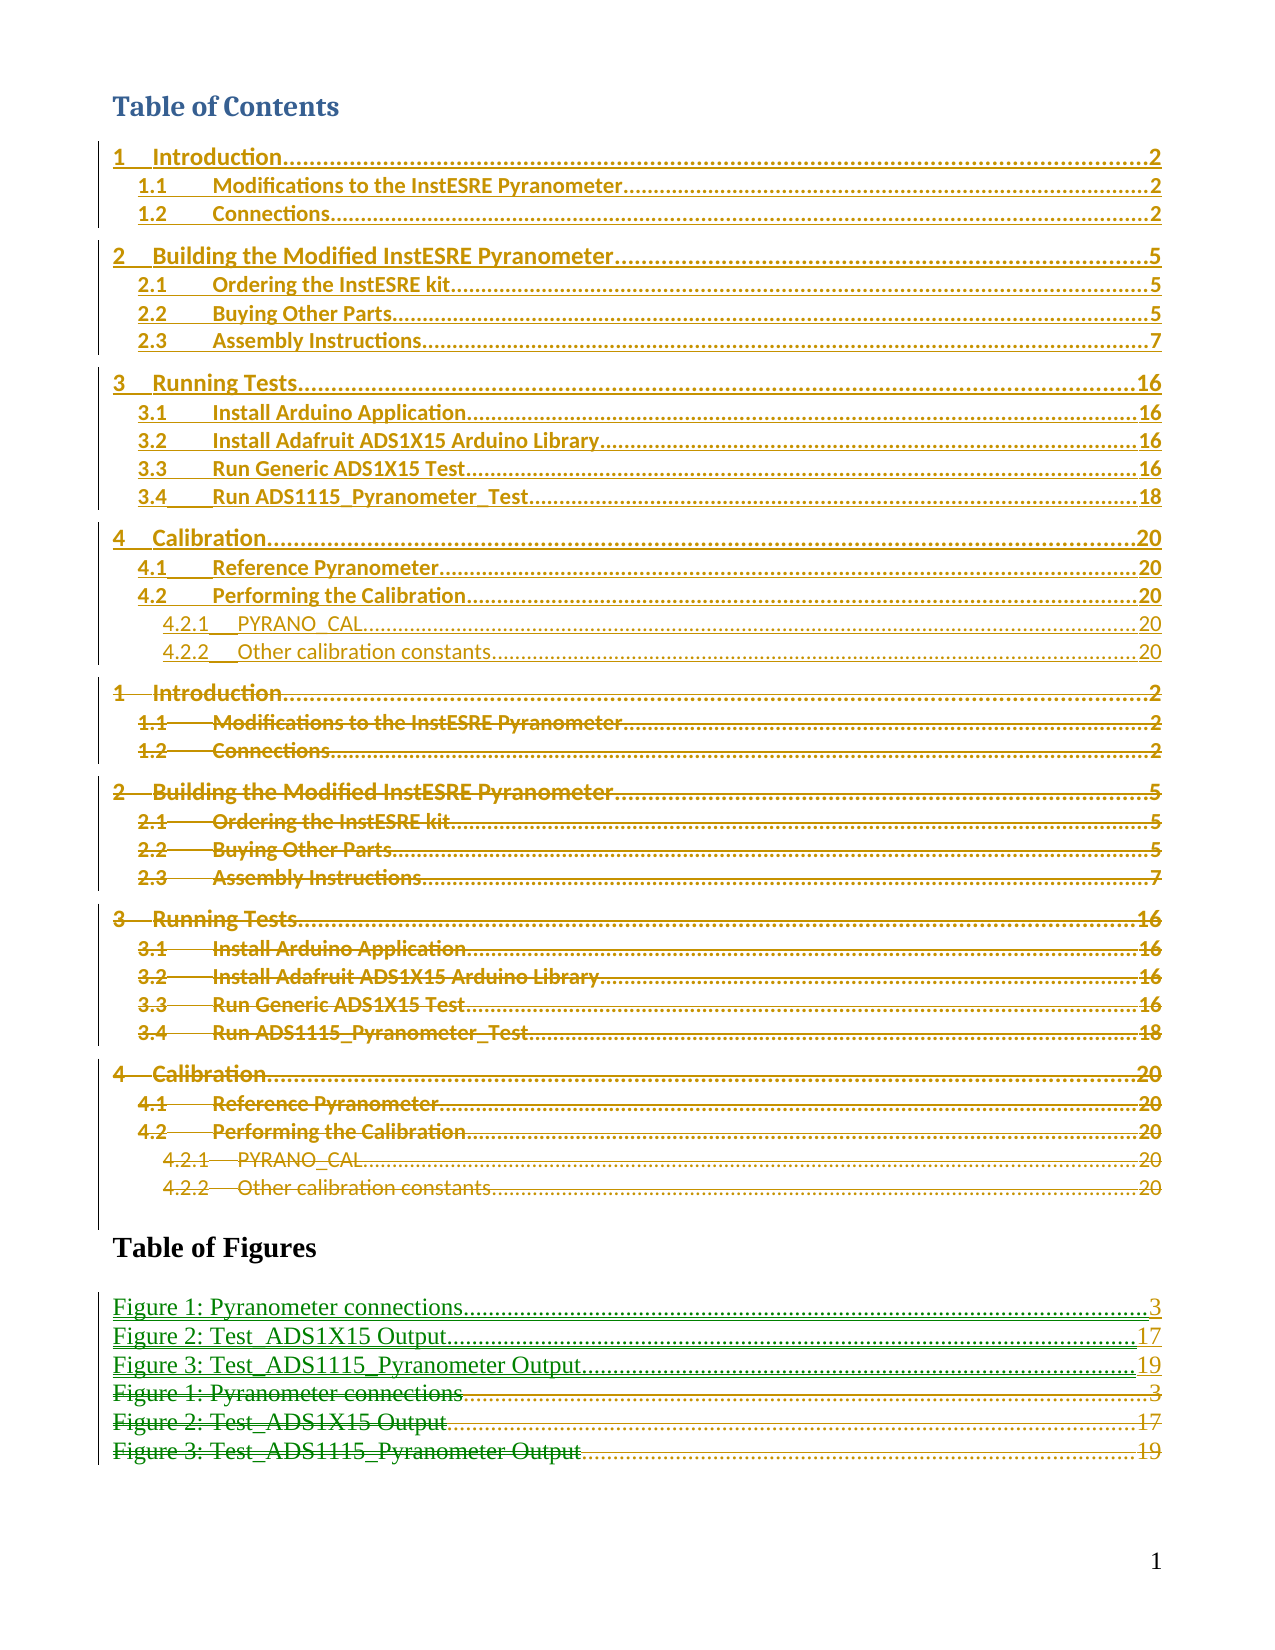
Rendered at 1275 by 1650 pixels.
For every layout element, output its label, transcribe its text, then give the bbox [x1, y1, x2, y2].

text Table of Figures [112, 1230, 1162, 1263]
